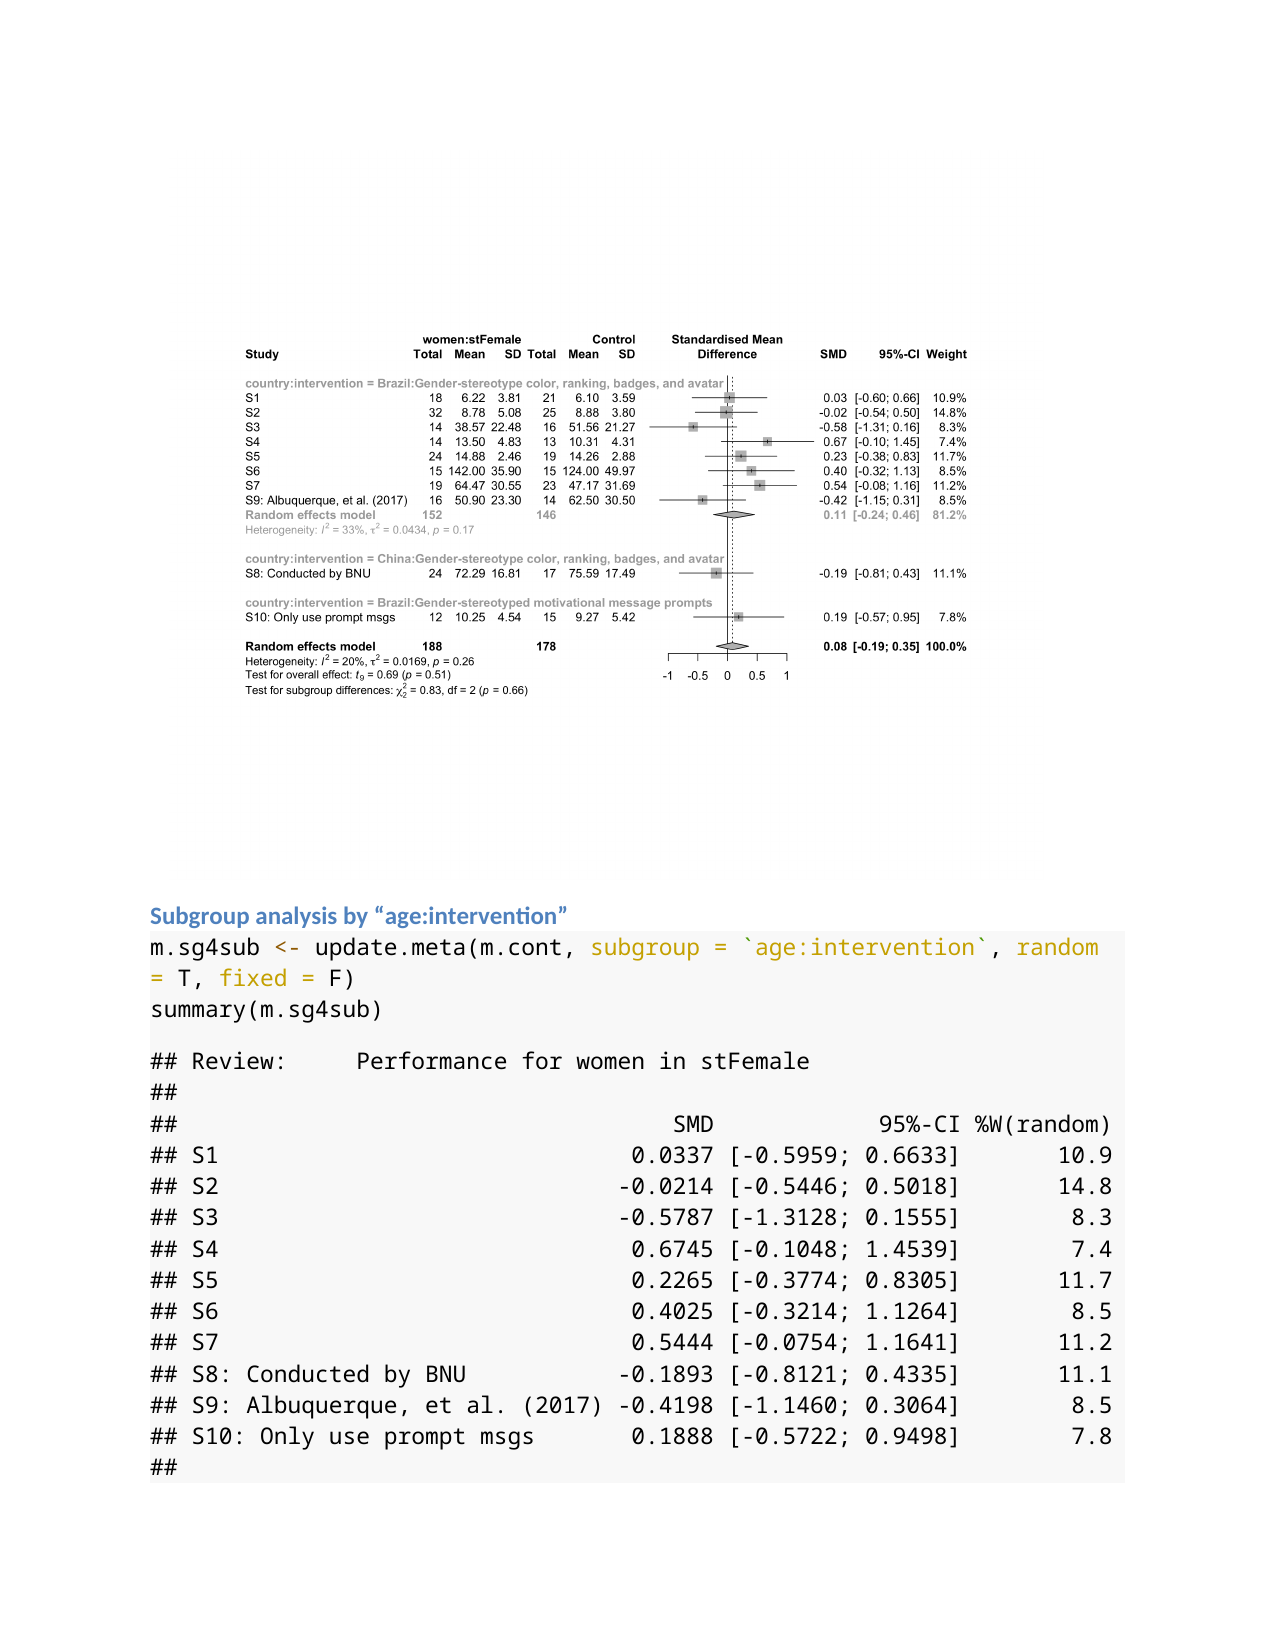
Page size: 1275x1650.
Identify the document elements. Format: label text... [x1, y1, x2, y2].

subtitle Subgroup analysis by “age:intervention” [150, 900, 1125, 931]
text m.sg4sub <- update.meta(m.cont, subgroup = `age:intervention`, random = T, fixed = F) summary(m.sg4sub) [356, 931, 1125, 1024]
picture [168, 150, 1044, 880]
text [150, 1045, 1125, 1483]
